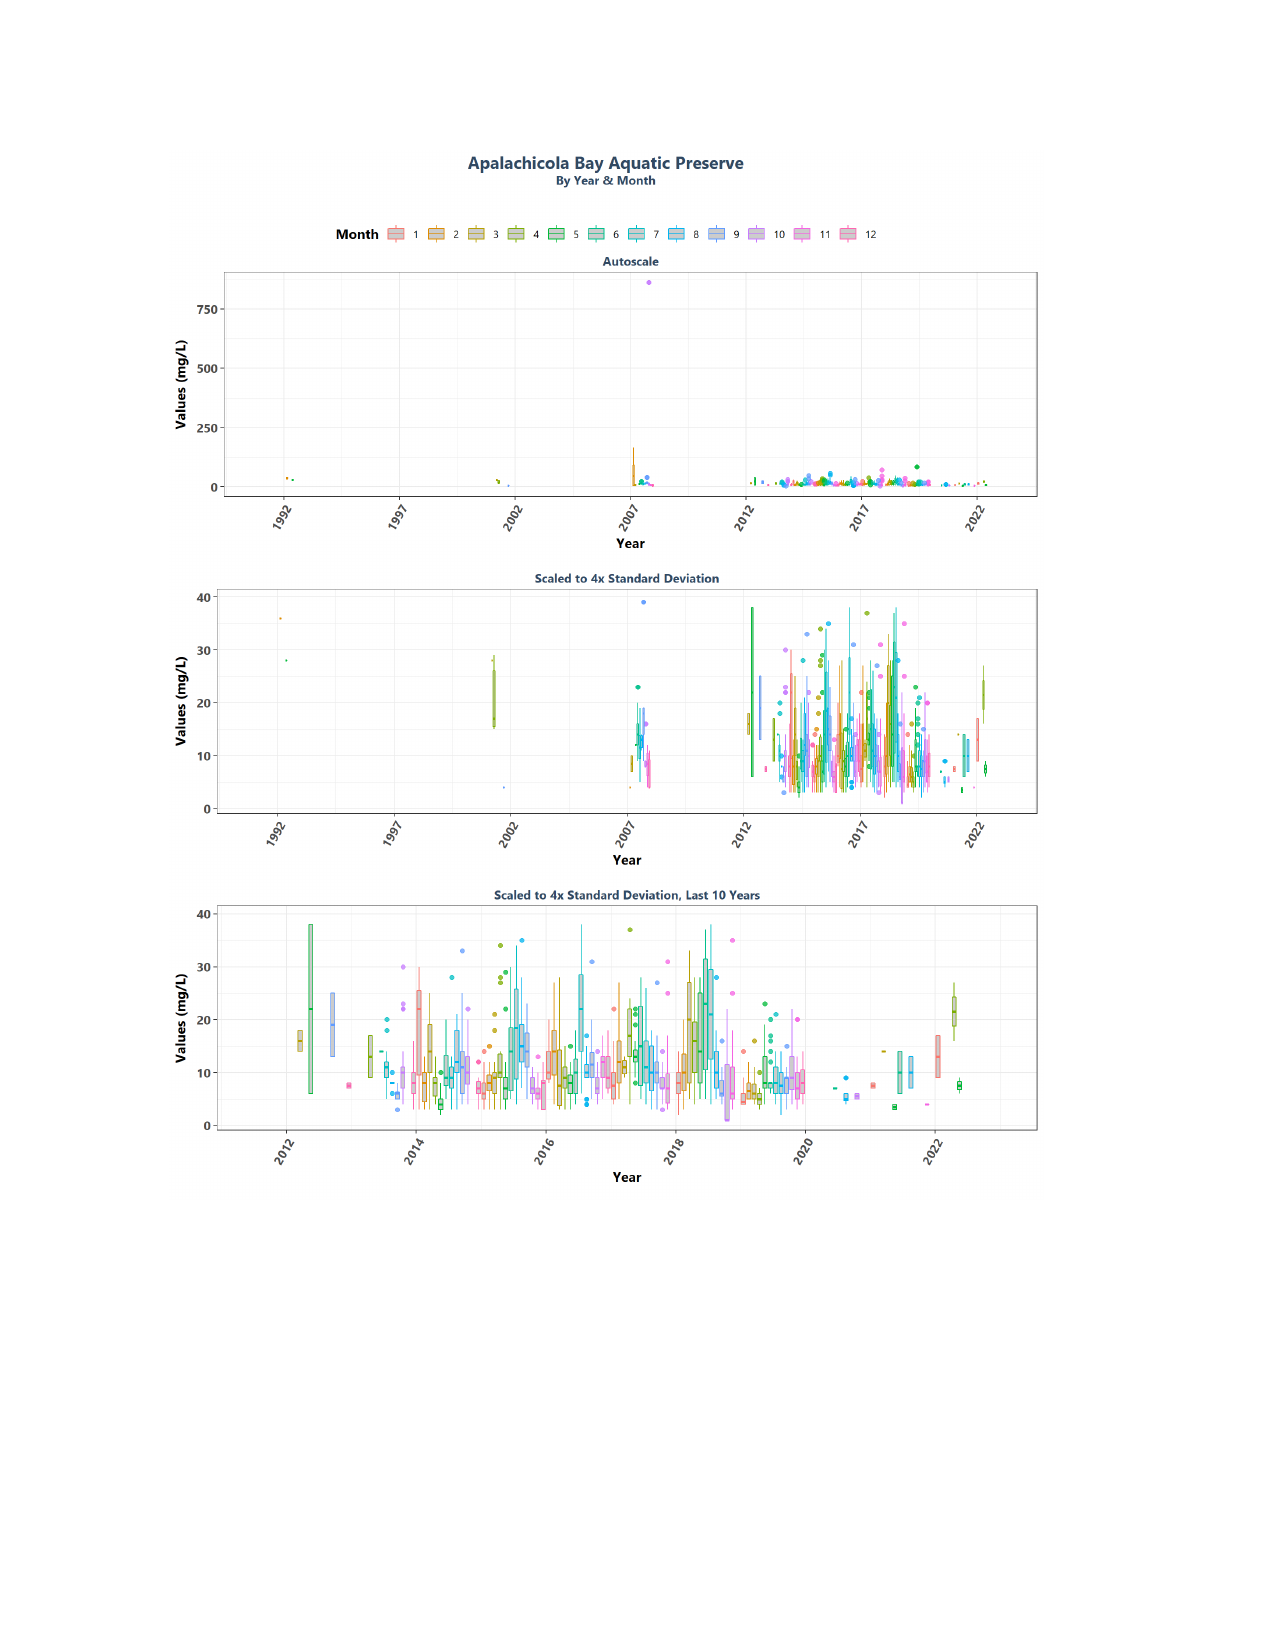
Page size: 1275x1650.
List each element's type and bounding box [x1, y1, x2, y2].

picture [168, 150, 1044, 1200]
